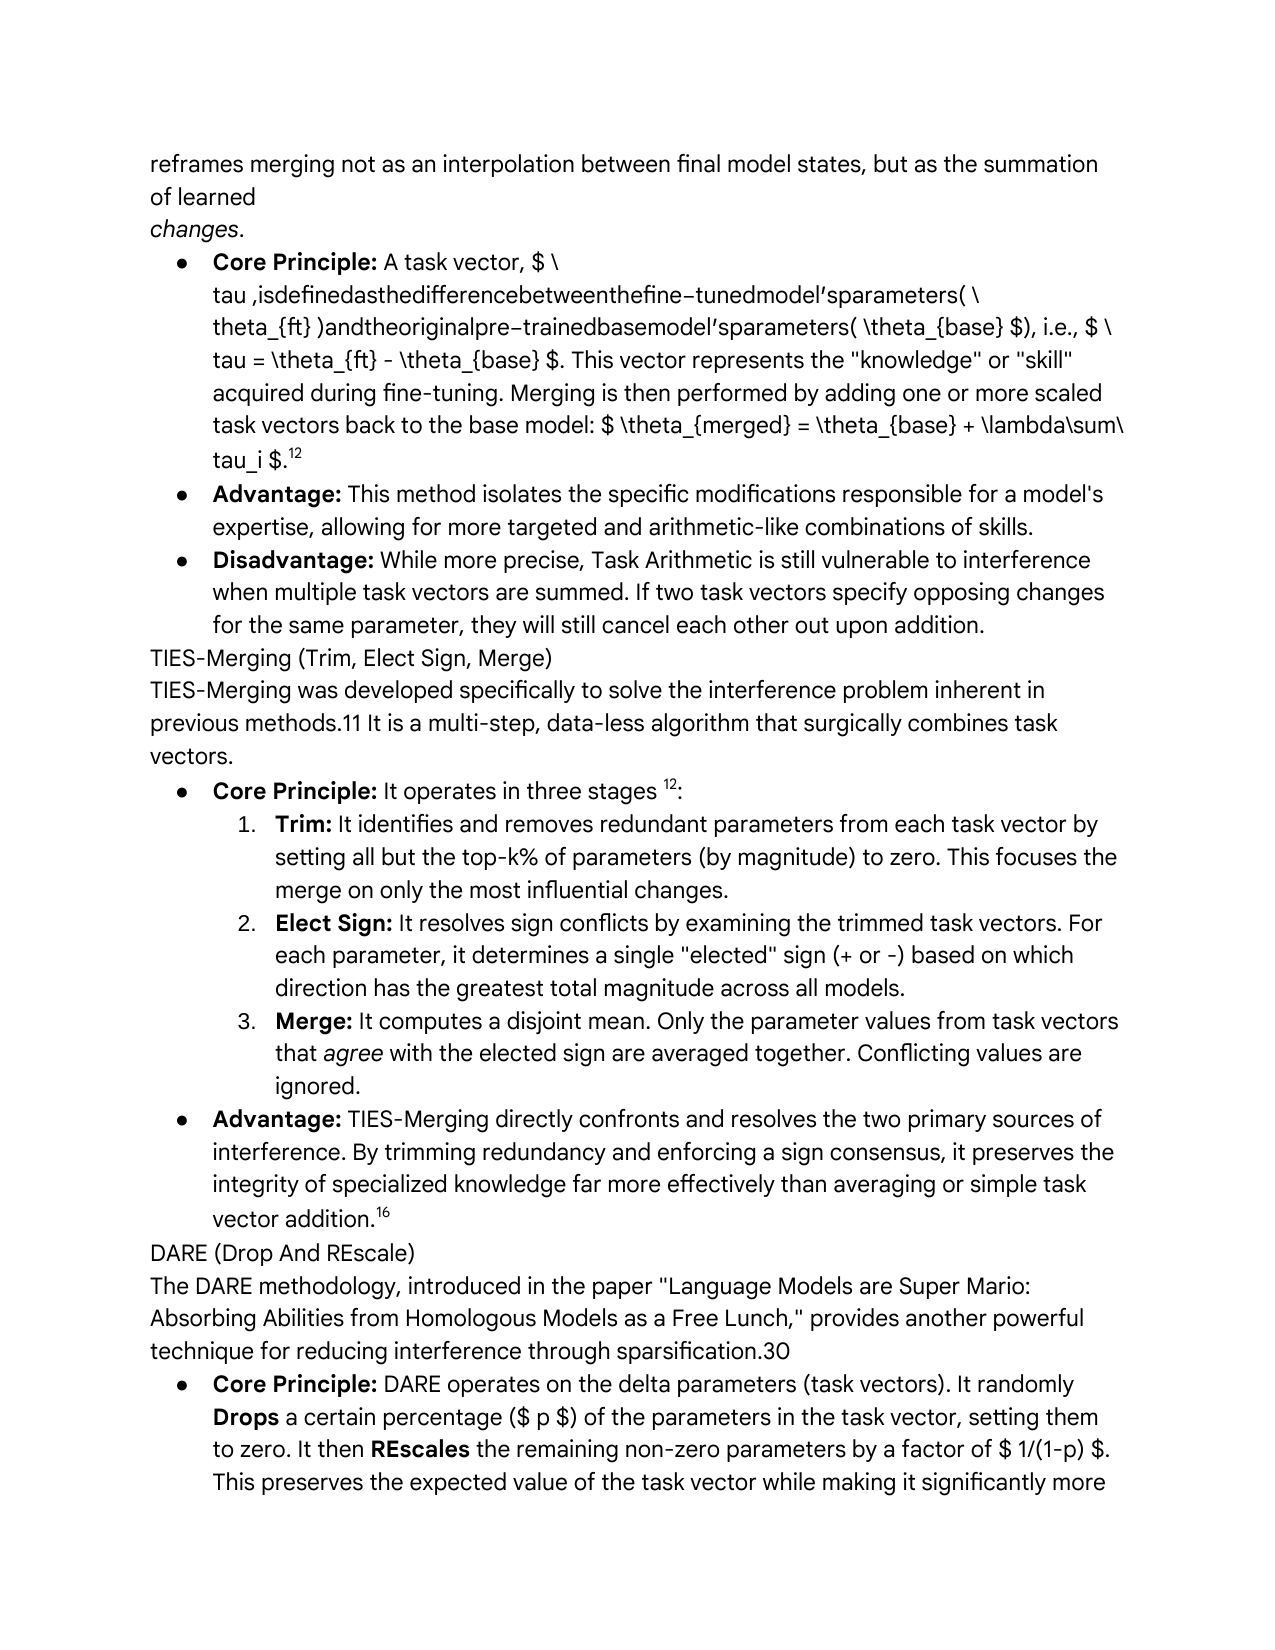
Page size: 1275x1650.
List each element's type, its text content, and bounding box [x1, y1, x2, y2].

text The DARE methodology, introduced in the paper "Language Models are Super Mario: Absorbing Abilities from Homologous Models as a Free Lunch," provides another powerful technique for reducing interference through sparsification.30 [150, 1272, 1125, 1366]
list Core Principle: It operates in three stages 12: [175, 775, 1125, 806]
text TIES-Merging was developed specifically to solve the interference problem inherent in previous methods.11 It is a multi-step, data-less algorithm that surgically combines task vectors. [150, 677, 1125, 771]
list Advantage: TIES-Merging directly confronts and resolves the two primary sources of interference. By trimming redundancy and enforcing a sign consensus, it preserves the integrity of specialized knowledge far more effectively than averaging or simple task vector addition.16 [175, 1105, 1125, 1235]
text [150, 150, 1125, 211]
list Trim: It identifies and removes redundant parameters from each task vector by setting all but the top-k% of parameters (by magnitude) to zero. This focuses the merge on only the most influential changes. [237, 811, 1125, 905]
list Advantage: This method isolates the specific modifications responsible for a model's expertise, allowing for more targeted and arithmetic-like combinations of skills. [175, 481, 1125, 542]
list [175, 1370, 1125, 1497]
text DARE (Drop And REscale) [150, 1239, 1125, 1268]
list Core Principle: A task vector, $ \tau ,isdefinedasthedifferencebetweenthefine−tunedmodel′sparameters( \theta_{ft} )andtheoriginalpre−trainedbasemodel′sparameters( \theta_{base} $), i.e., $ \tau = \theta_{ft} - \theta_{base} $. This vector represents the "knowledge" or "skill" acquired during fine-tuning. Merging is then performed by adding one or more scaled task vectors back to the base model: $ \theta_{merged} = \theta_{base} + \lambda\sum\tau_i $.12 [175, 248, 1125, 476]
text changes. [150, 215, 1125, 244]
text TIES-Merging (Trim, Elect Sign, Merge) [150, 644, 1125, 673]
list Elect Sign: It resolves sign conflicts by examining the trimmed task vectors. For each parameter, it determines a single "elected" sign (+ or -) based on which direction has the greatest total magnitude across all models. [237, 909, 1125, 1003]
list Disadvantage: While more precise, Task Arithmetic is still vulnerable to interference when multiple task vectors are summed. If two task vectors specify opposing changes for the same parameter, they will still cancel each other out upon addition. [175, 546, 1125, 640]
list Merge: It computes a disjoint mean. Only the parameter values from task vectors that agree with the elected sign are averaged together. Conflicting values are ignored. [237, 1007, 1125, 1101]
